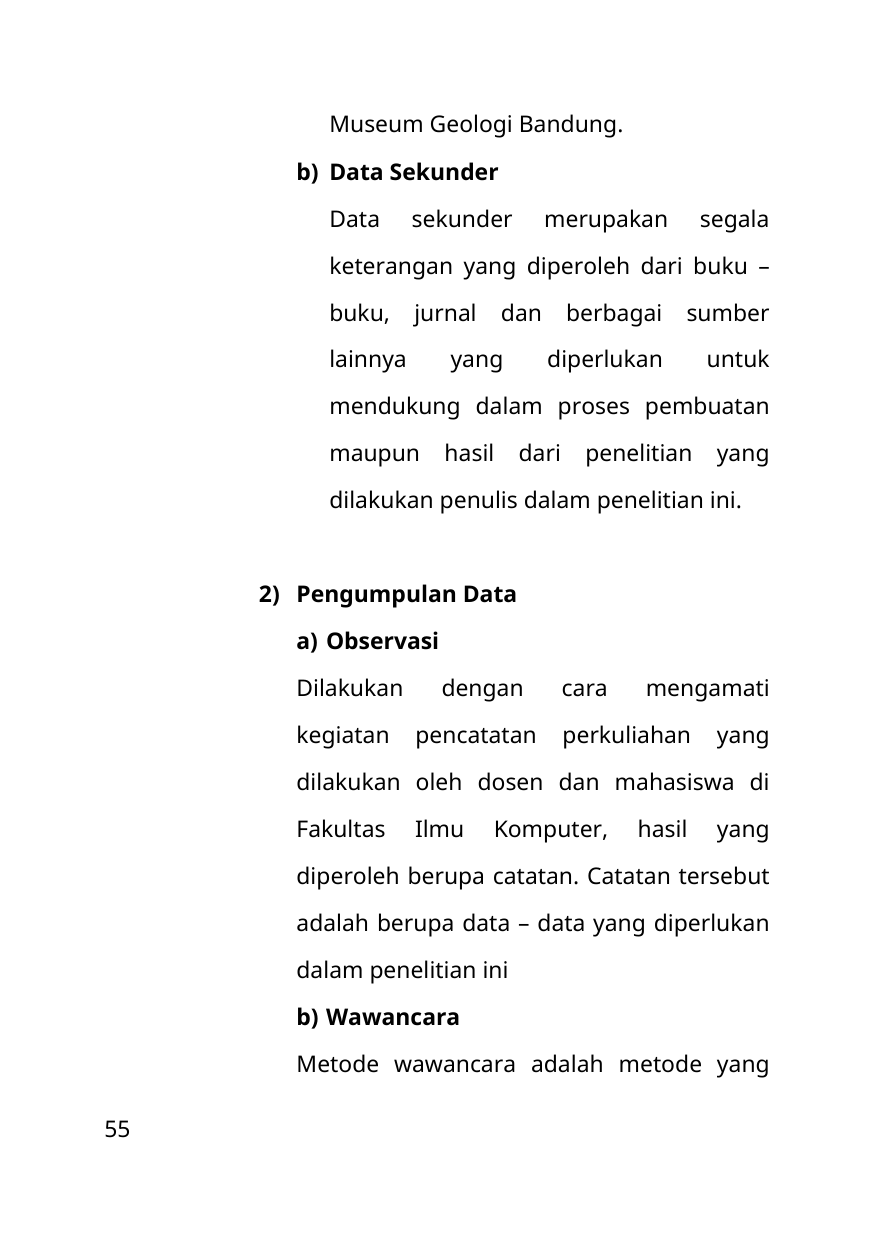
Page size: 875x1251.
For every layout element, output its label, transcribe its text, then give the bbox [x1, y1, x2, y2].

text Dilakukan dengan cara mengamati kegiatan pencatatan perkuliahan yang dilakukan oleh dosen dan mahasiswa di Fakultas Ilmu Komputer, hasil yang diperoleh berupa catatan. Catatan tersebut adalah berupa data – data yang diperlukan dalam penelitian ini [296, 672, 770, 985]
list Wawancara [296, 1001, 770, 1032]
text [296, 1048, 770, 1079]
text Data sekunder merupakan segala keterangan yang diperoleh dari buku – buku, jurnal dan berbagai sumber lainnya yang diperlukan untuk mendukung dalam proses pembuatan maupun hasil dari penelitian yang dilakukan penulis dalam penelitian ini. [329, 203, 770, 515]
list Pengumpulan Data [259, 578, 770, 609]
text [329, 108, 770, 139]
list Data Sekunder [296, 156, 770, 187]
list Observasi [296, 625, 770, 656]
